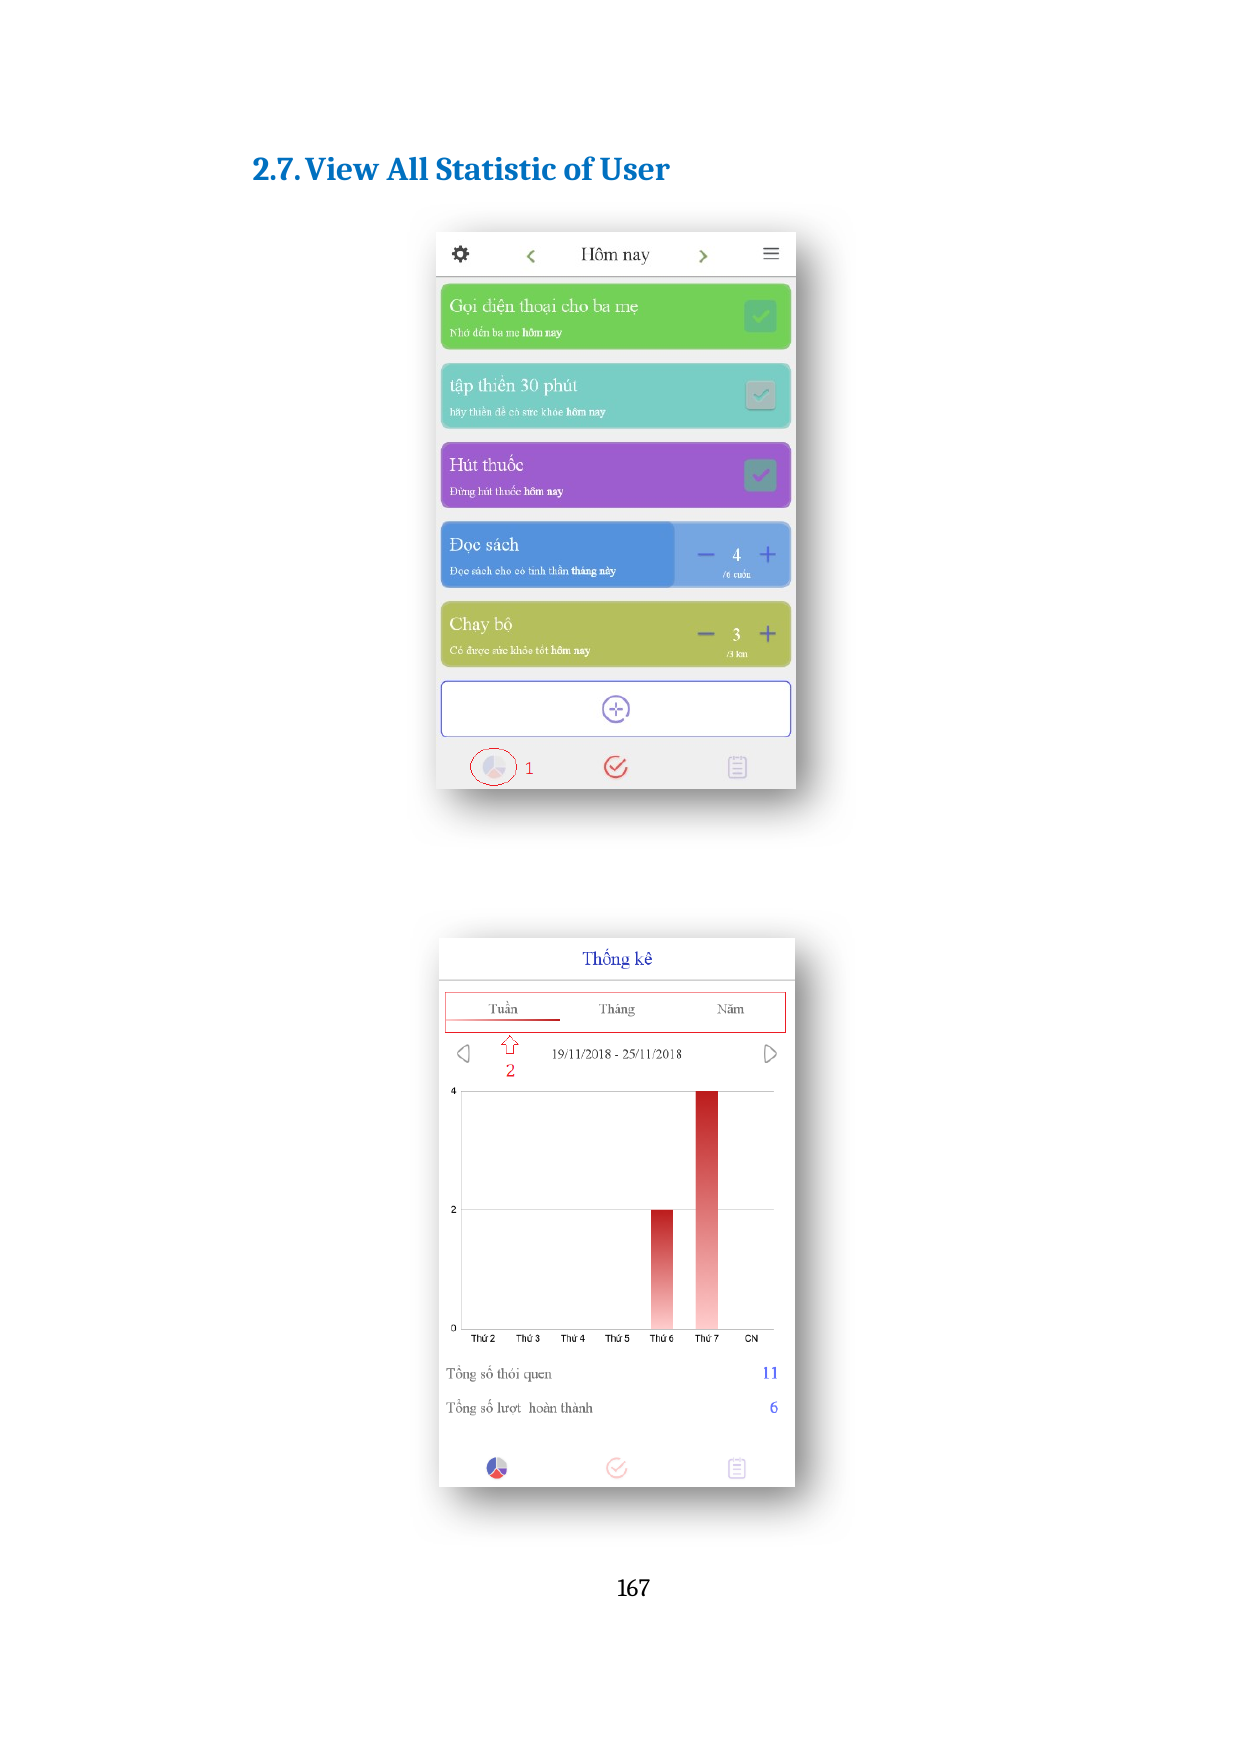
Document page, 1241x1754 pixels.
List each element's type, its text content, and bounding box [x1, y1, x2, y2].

picture [439, 938, 795, 1487]
picture [436, 232, 796, 789]
list View All Statistic of User [252, 151, 1090, 189]
